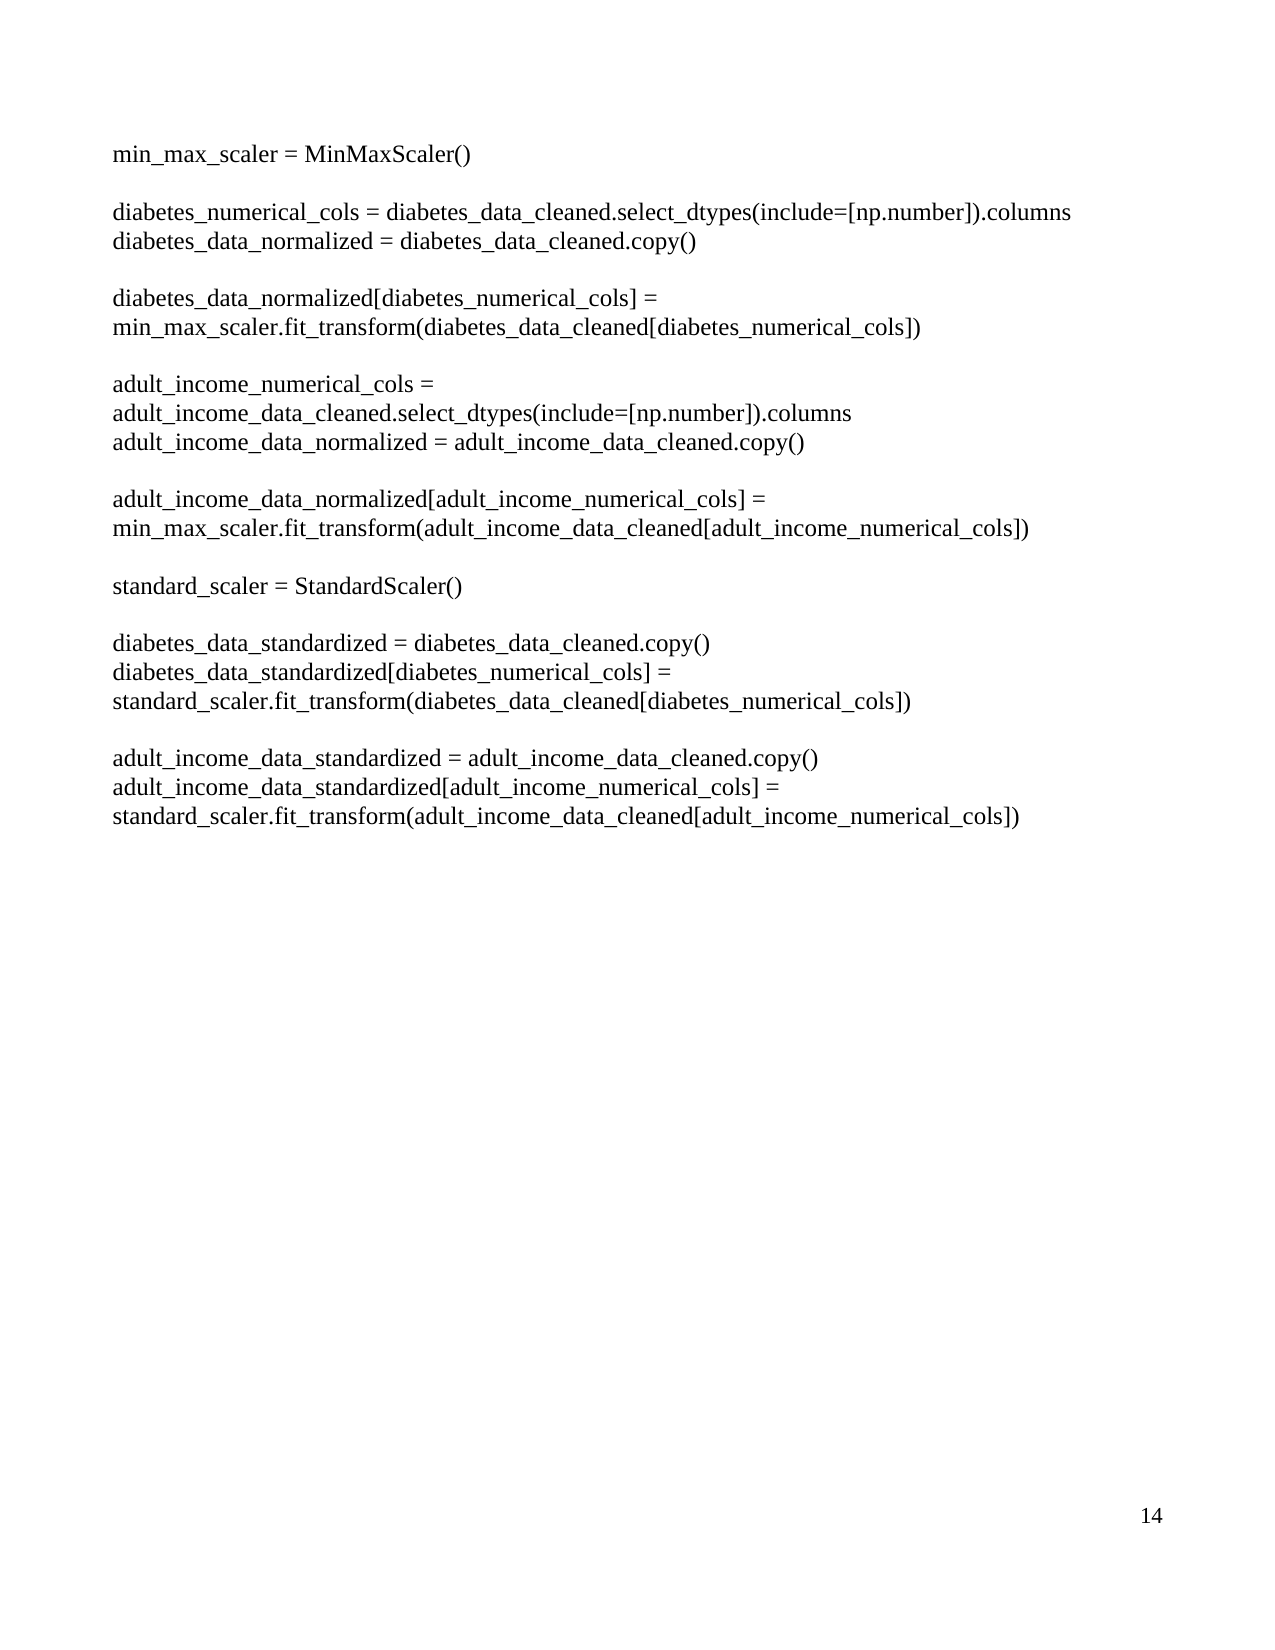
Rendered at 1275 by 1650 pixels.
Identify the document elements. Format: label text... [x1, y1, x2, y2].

text adult_income_data_standardized[adult_income_numerical_cols] = standard_scaler.fit_transform(adult_income_data_cleaned[adult_income_numerical_cols]) [112, 772, 1162, 829]
text adult_income_data_normalized = adult_income_data_cleaned.copy() [112, 427, 1162, 456]
text adult_income_data_standardized = adult_income_data_cleaned.copy() [112, 743, 1162, 772]
text diabetes_data_standardized[diabetes_numerical_cols] = standard_scaler.fit_transform(diabetes_data_cleaned[diabetes_numerical_cols]) [112, 657, 1162, 714]
text min_max_scaler = MinMaxScaler() [112, 139, 1162, 168]
text diabetes_data_standardized = diabetes_data_cleaned.copy() [112, 628, 1162, 657]
text diabetes_data_normalized[diabetes_numerical_cols] = min_max_scaler.fit_transform(diabetes_data_cleaned[diabetes_numerical_cols]) [112, 283, 1162, 341]
text adult_income_data_normalized[adult_income_numerical_cols] = min_max_scaler.fit_transform(adult_income_data_cleaned[adult_income_numerical_cols]) [112, 484, 1162, 542]
text standard_scaler = StandardScaler() [112, 571, 1162, 599]
text diabetes_data_normalized = diabetes_data_cleaned.copy() [112, 226, 1162, 254]
text adult_income_numerical_cols = adult_income_data_cleaned.select_dtypes(include=[np.number]).columns [112, 369, 1162, 427]
text diabetes_numerical_cols = diabetes_data_cleaned.select_dtypes(include=[np.number]).columns [112, 197, 1162, 226]
